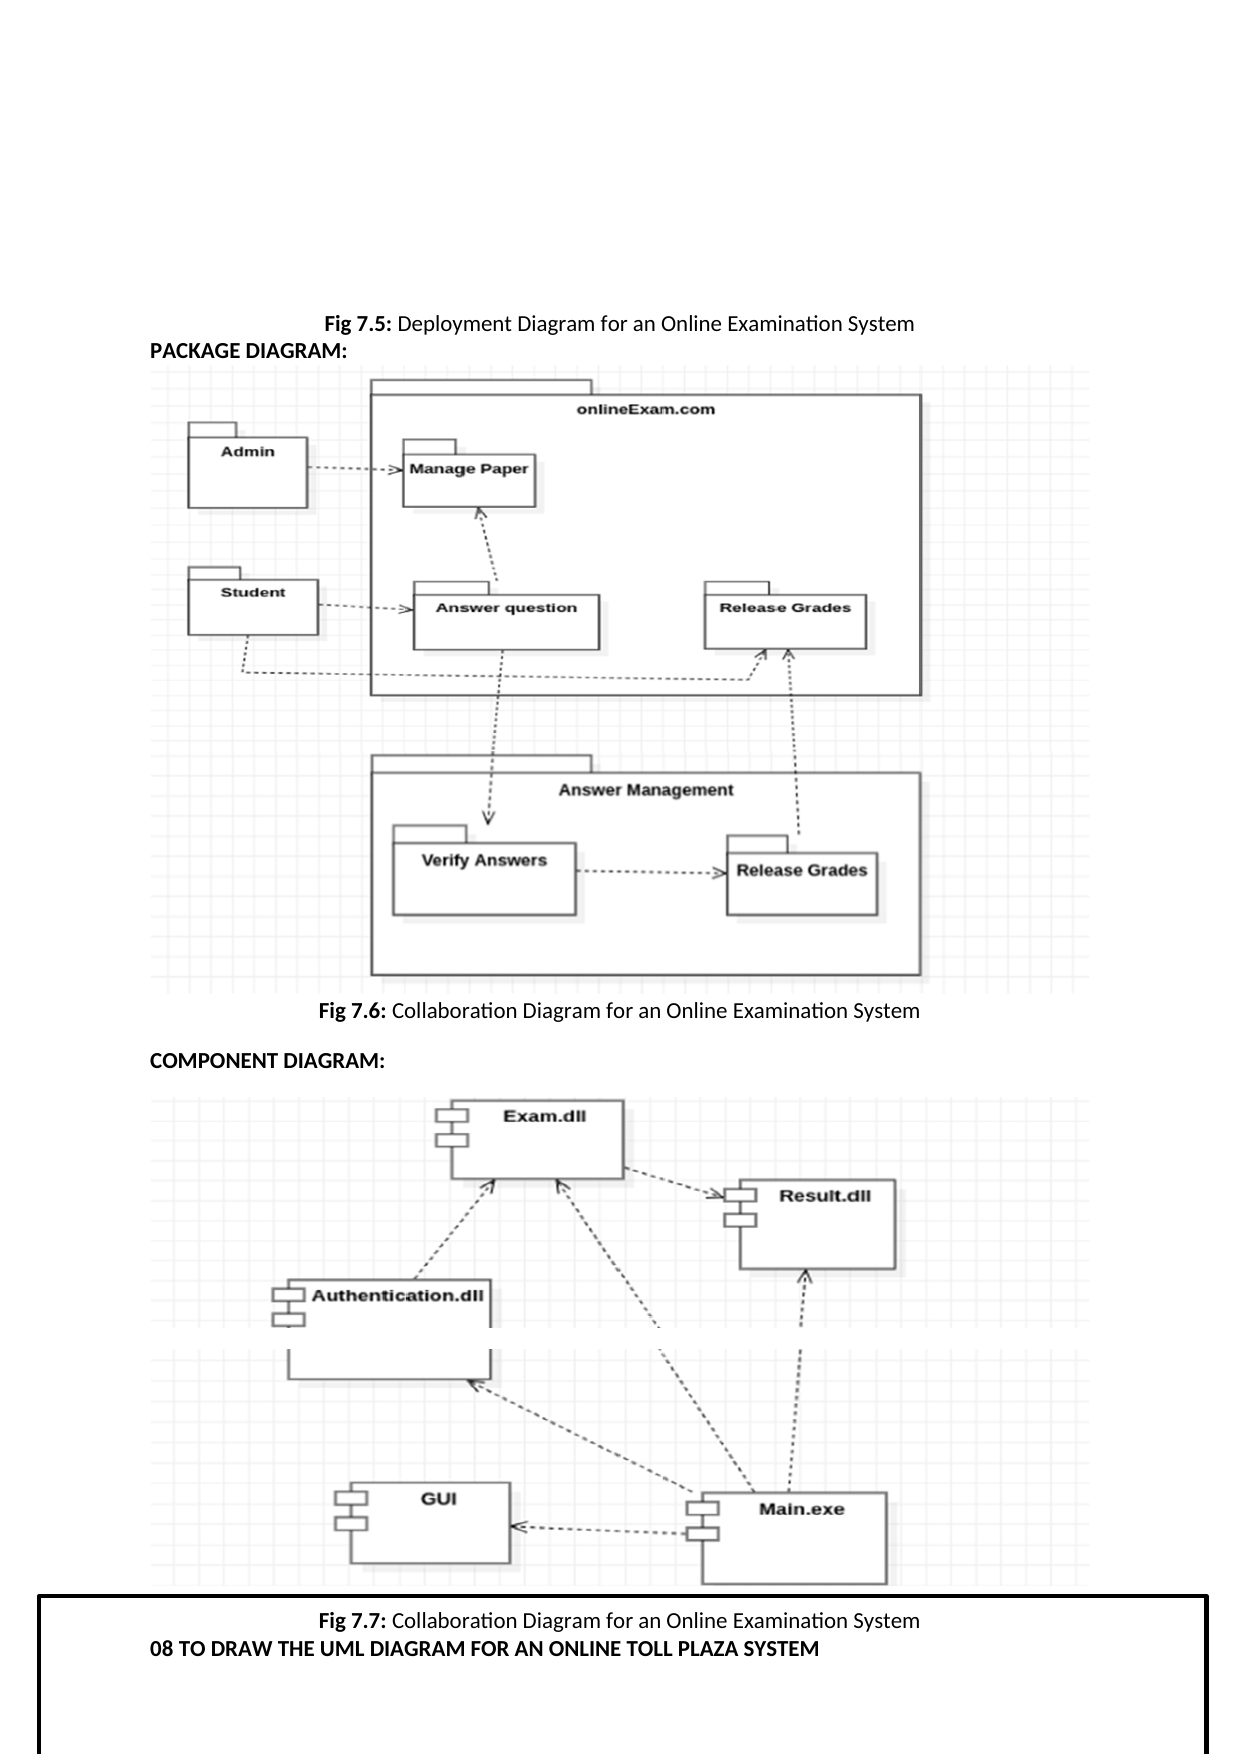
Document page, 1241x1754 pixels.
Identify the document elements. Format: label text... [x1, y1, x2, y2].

picture [150, 364, 1090, 994]
text 08 TO DRAW THE UML DIAGRAM FOR AN ONLINE TOLL PLAZA SYSTEM [150, 1634, 1090, 1662]
picture [150, 1097, 1090, 1328]
text Fig 7.6: Collaboration Diagram for an Online Examination System COMPONENT DIAGRAM: [150, 996, 976, 1074]
text PACKAGE DIAGRAM: [150, 337, 1090, 364]
picture [150, 1349, 1090, 1586]
text Fig 7.7: Collaboration Diagram for an Online Examination System [150, 1606, 1090, 1634]
text Fig 7.5: Deployment Diagram for an Online Examination System [150, 309, 1090, 337]
